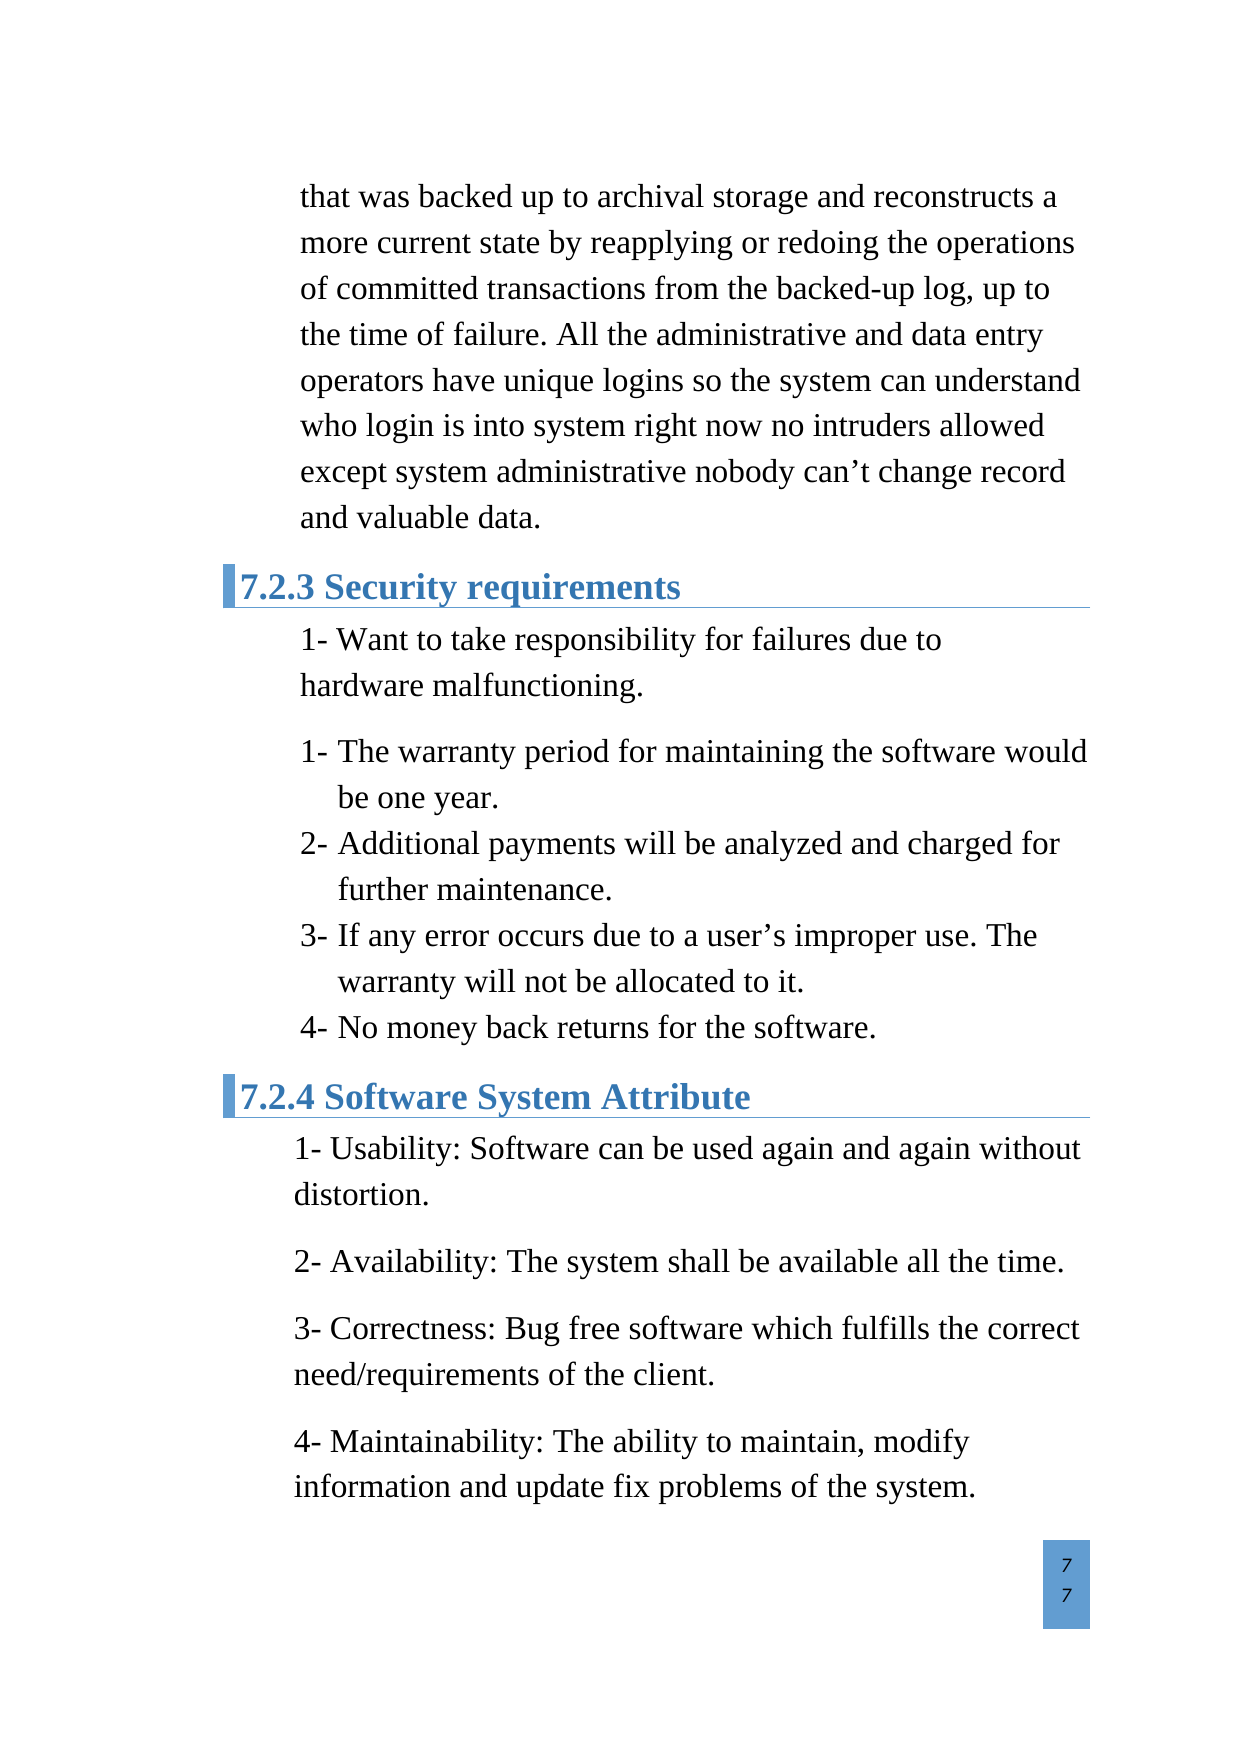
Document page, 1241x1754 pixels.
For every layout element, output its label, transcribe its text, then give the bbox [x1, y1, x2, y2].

text 4- Maintainability: The ability to maintain, modify information and update fix problems of the system. [294, 1421, 1090, 1505]
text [300, 176, 1090, 536]
subtitle 7.2.3 Security requirements [235, 564, 1090, 607]
text 1- Want to take responsibility for failures due to hardware malfunctioning. [300, 619, 1090, 703]
list Additional payments will be analyzed and charged for further maintenance. [300, 823, 1090, 908]
text 3- Correctness: Bug free software which fulfills the correct need/requirements of the client. [294, 1308, 1090, 1392]
list No money back returns for the software. [300, 1007, 1090, 1046]
list The warranty period for maintaining the software would be one year. [300, 732, 1090, 816]
text 2- Availability: The system shall be available all the time. [294, 1241, 1090, 1280]
text 1- Usability: Software can be used again and again without distortion. [294, 1129, 1090, 1213]
list If any error occurs due to a user’s improper use. The warranty will not be allocated to it. [300, 915, 1090, 1000]
subtitle 7.2.4 Software System Attribute [235, 1074, 1090, 1117]
